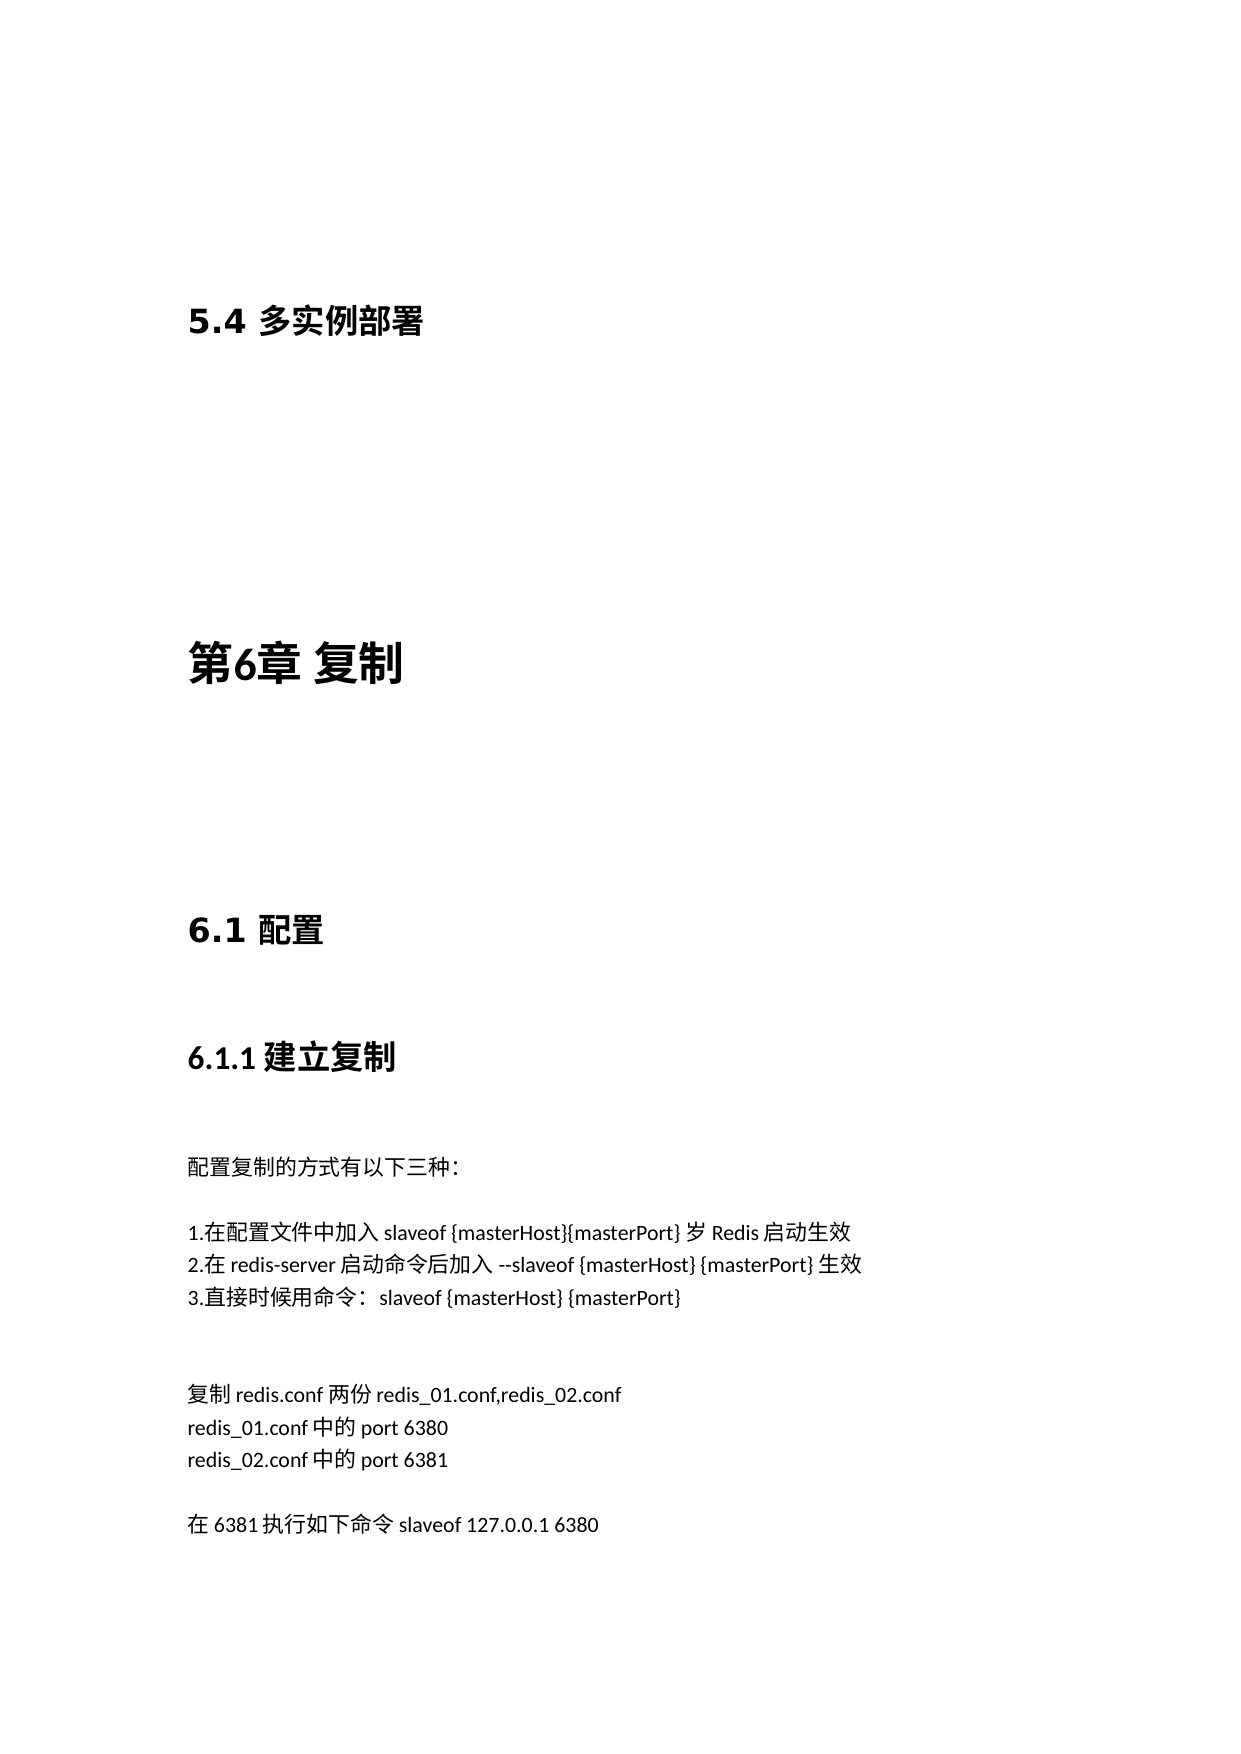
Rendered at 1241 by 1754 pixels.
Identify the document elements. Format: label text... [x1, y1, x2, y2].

text 配置复制的方式有以下三种： [187, 1149, 1053, 1182]
subtitle 5.4 多实例部署 [187, 287, 1053, 352]
list redis_01.conf中的port 6380 [187, 1409, 1053, 1442]
list 直接时候用命令：slaveof {masterHost} {masterPort} [187, 1279, 1053, 1312]
subtitle 6.1.1 建立复制 [187, 1022, 1053, 1087]
subtitle 6.1 配置 [187, 896, 1053, 961]
list redis_02.conf中的port 6381 [187, 1442, 1053, 1474]
list 复制redis.conf 两份redis_01.conf,redis_02.conf [187, 1377, 1053, 1409]
list 在配置文件中加入slaveof {masterHost}{masterPort} 岁Redis启动生效 [187, 1214, 1053, 1247]
list 在6381执行如下命令 slaveof 127.0.0.1 6380 [187, 1507, 1053, 1539]
subtitle 复制 [187, 611, 1053, 709]
list 在redis-server启动命令后加入 --slaveof {masterHost} {masterPort} 生效 [187, 1247, 1053, 1279]
